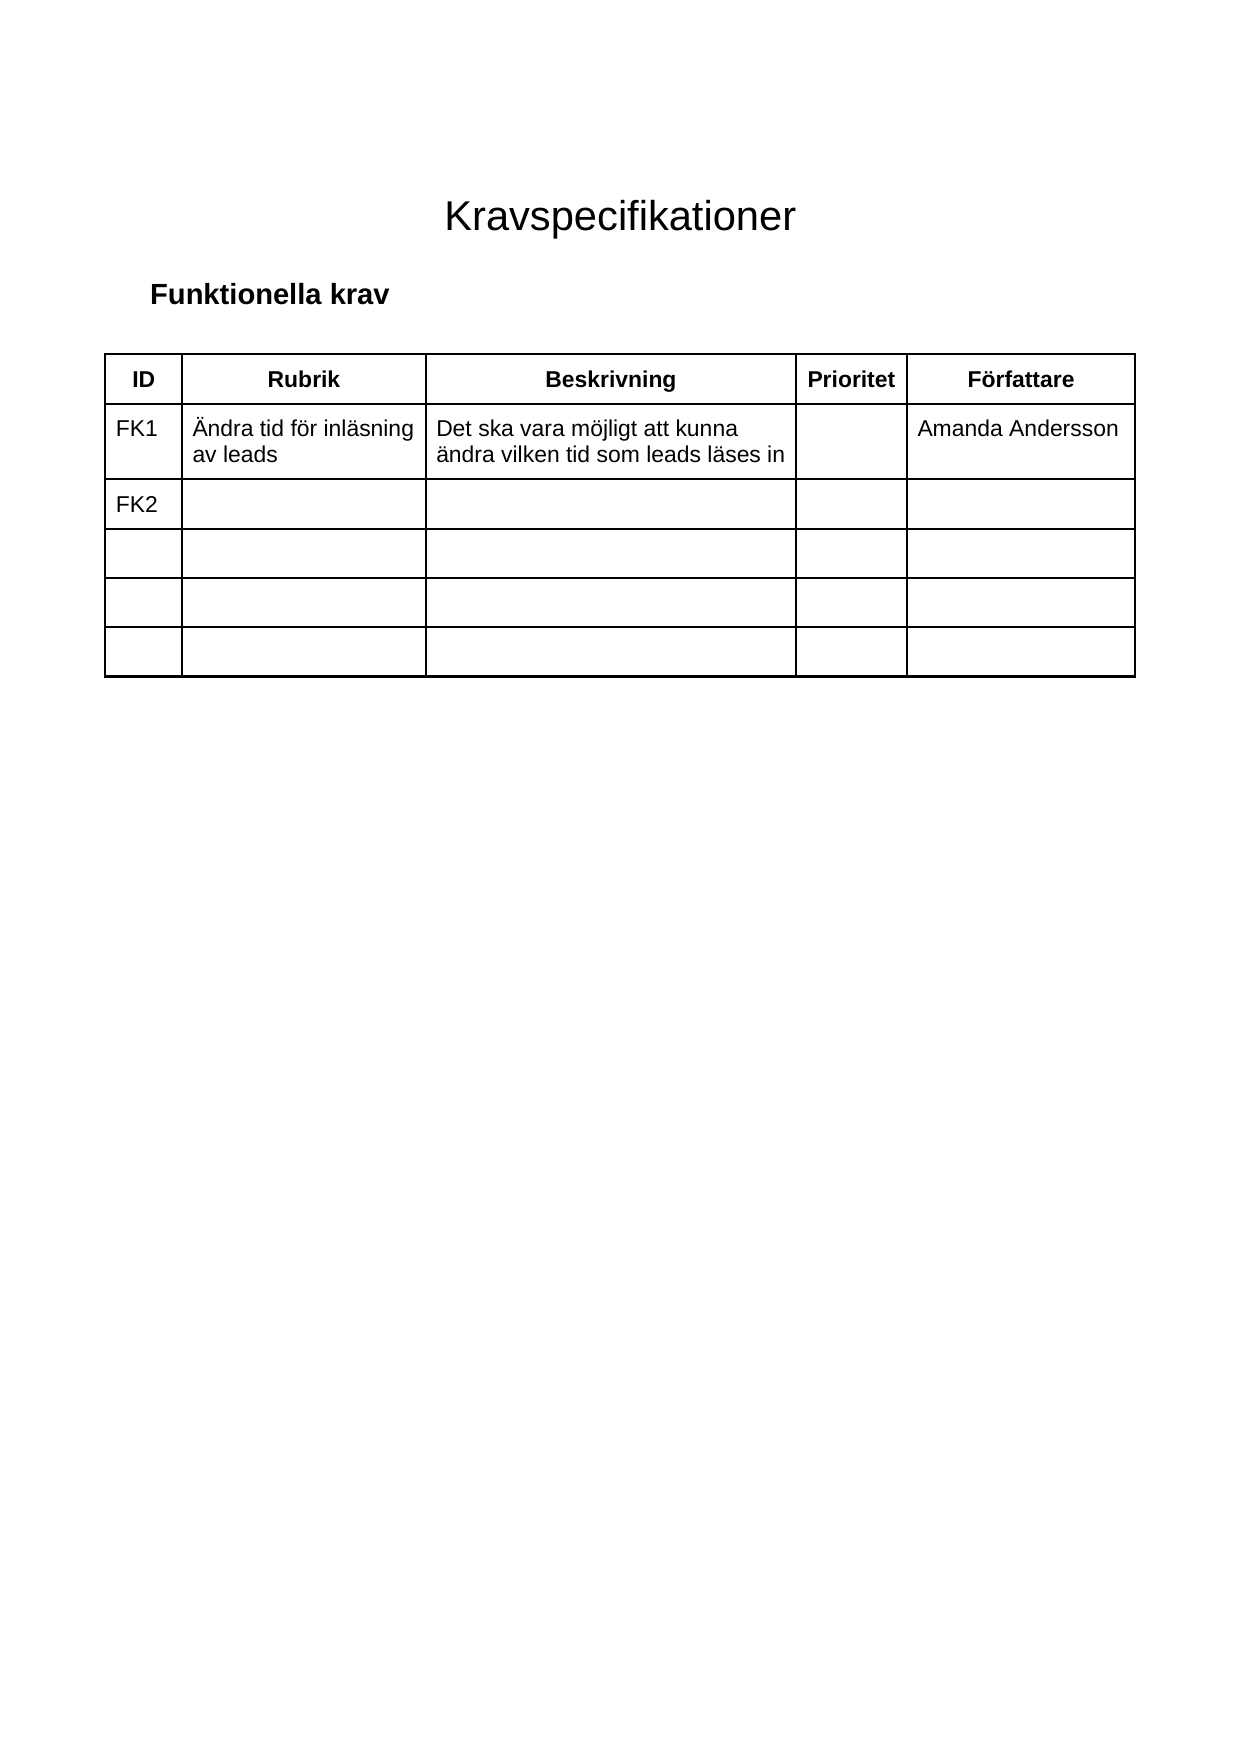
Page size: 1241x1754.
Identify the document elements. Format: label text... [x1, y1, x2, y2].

table_cell [183, 628, 425, 675]
table_cell Ändra tid för inläsning av leads [183, 405, 425, 478]
table_header Prioritet [797, 355, 906, 403]
table_cell FK1 [106, 405, 181, 478]
table_cell [106, 530, 181, 577]
table_cell FK2 [106, 480, 181, 527]
table_cell Amanda Andersson [908, 405, 1134, 478]
table_cell [183, 579, 425, 626]
table_cell [427, 628, 795, 675]
table_header Beskrivning [427, 355, 795, 403]
table_header Rubrik [183, 355, 425, 403]
table_header Författare [908, 355, 1134, 403]
subtitle Kravspecifikationer [150, 192, 1090, 239]
table_header ID [106, 355, 181, 403]
subtitle Funktionella krav [150, 277, 1090, 311]
table_cell [908, 579, 1134, 626]
table_cell [427, 530, 795, 577]
table_cell [797, 628, 906, 675]
table_cell [183, 530, 425, 577]
table_cell [427, 579, 795, 626]
table_cell [106, 579, 181, 626]
table_cell [797, 530, 906, 577]
table_cell [797, 579, 906, 626]
table_cell [427, 480, 795, 527]
table_cell Det ska vara möjligt att kunna ändra vilken tid som leads läses in [427, 405, 795, 478]
table_cell [908, 530, 1134, 577]
table_cell [797, 405, 906, 478]
table_cell [797, 480, 906, 527]
table_cell [106, 628, 181, 675]
table_cell [908, 628, 1134, 675]
table_cell [183, 480, 425, 527]
table_cell [908, 480, 1134, 527]
